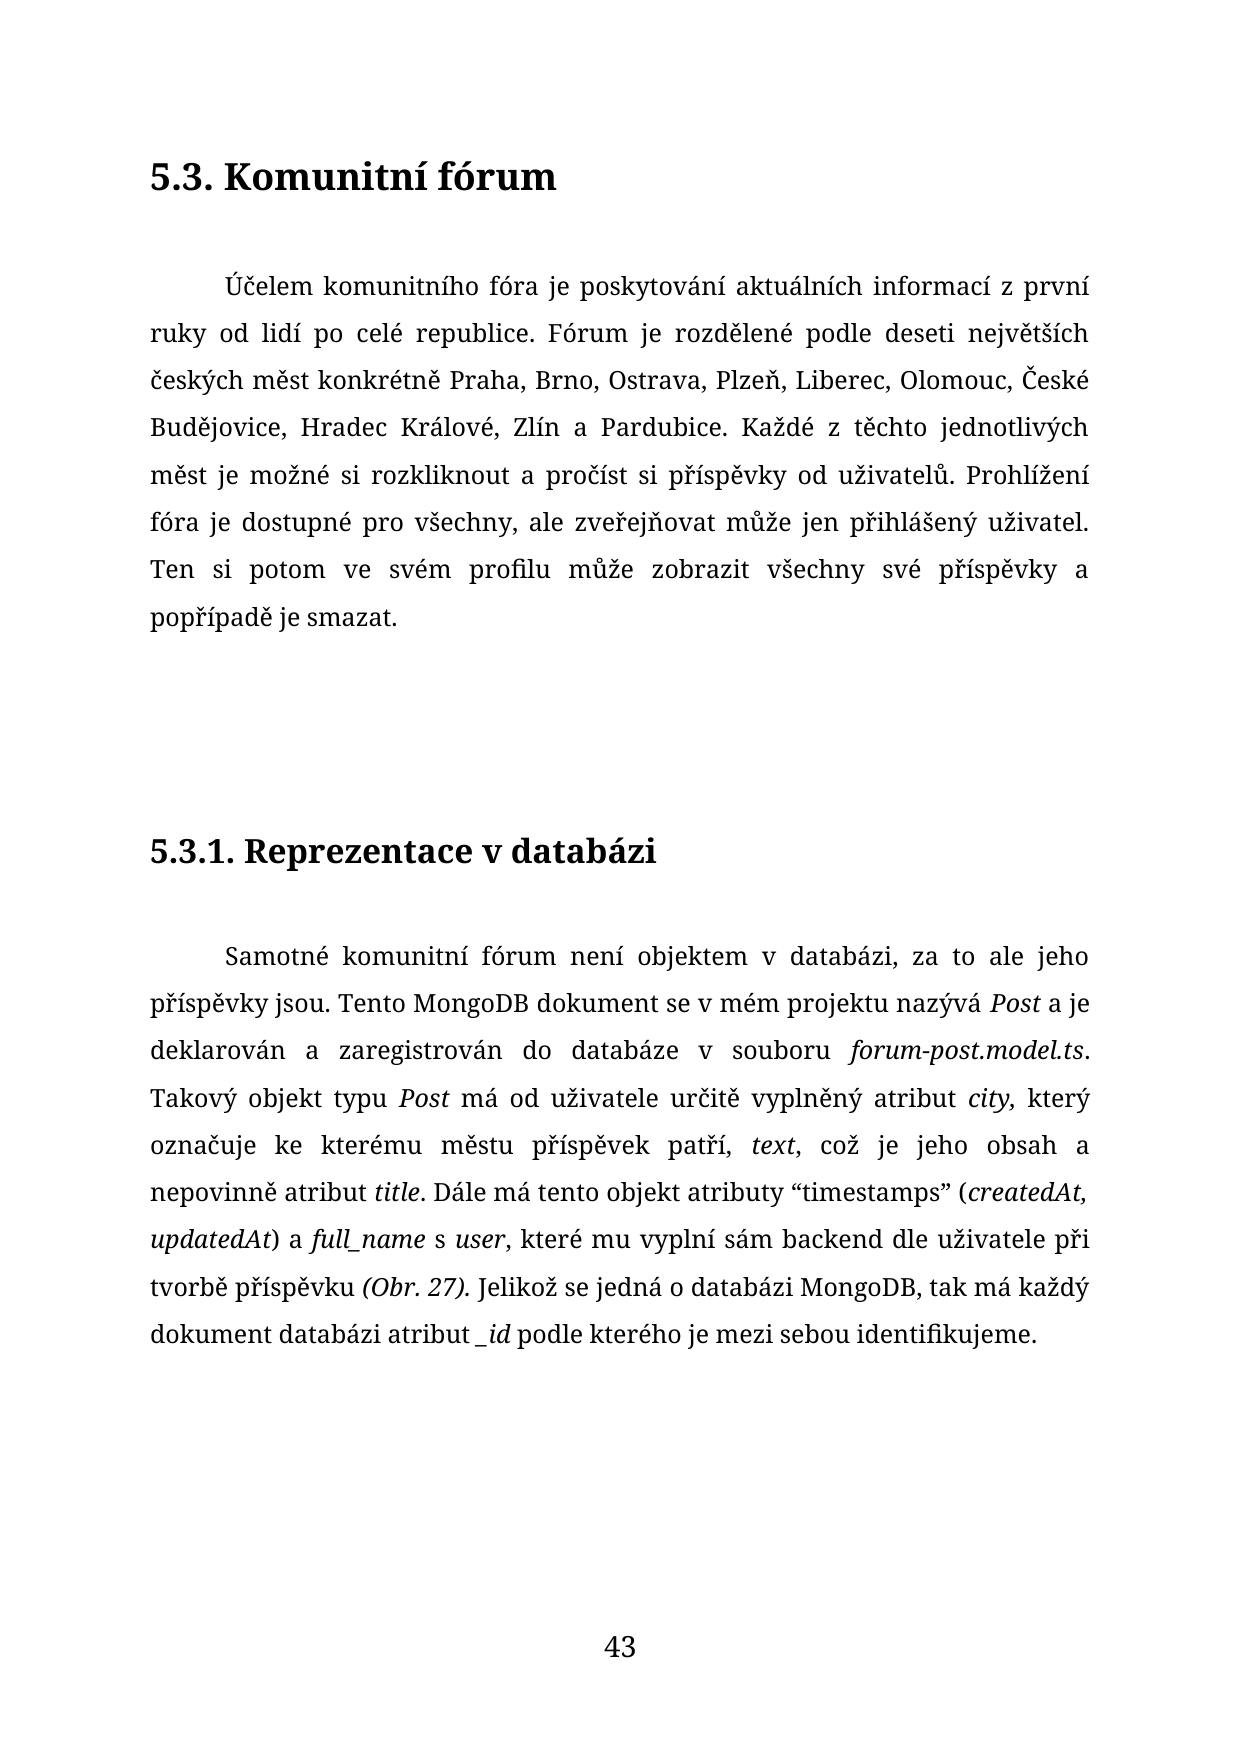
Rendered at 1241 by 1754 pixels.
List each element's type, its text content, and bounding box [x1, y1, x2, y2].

text Účelem komunitního fóra je poskytování aktuálních informací z první ruky od lidí po celé republice. Fórum je rozdělené podle deseti největších českých měst konkrétně Praha, Brno, Ostrava, Plzeň, Liberec, Olomouc, České Budějovice, Hradec Králové, Zlín a Pardubice. Každé z těchto jednotlivých měst je možné si rozkliknout a pročíst si příspěvky od uživatelů. Prohlížení fóra je dostupné pro všechny, ale zveřejňovat může jen přihlášený uživatel. Ten si potom ve svém profilu může zobrazit všechny své příspěvky a popřípadě je smazat. [150, 268, 1090, 633]
text Samotné komunitní fórum není objektem v databázi, za to ale jeho příspěvky jsou. Tento MongoDB dokument se v mém projektu nazývá Post a je deklarován a zaregistrován do databáze v souboru forum-post.model.ts. Takový objekt typu Post má od uživatele určitě vyplněný atribut city, který označuje ke kterému městu příspěvek patří, text, což je jeho obsah a nepovinně atribut title. Dále má tento objekt atributy “timestamps” (createdAt, updatedAt) a full_name s user, které mu vyplní sám backend dle uživatele při tvorbě příspěvku (Obr. 27). Jelikož se jedná o databázi MongoDB, tak má každý dokument databázi atribut _id podle kterého je mezi sebou identifikujeme. [150, 938, 1090, 1351]
subtitle 5.3.1. Reprezentace v databázi [150, 828, 1090, 873]
subtitle 5.3. Komunitní fórum [150, 150, 1090, 201]
